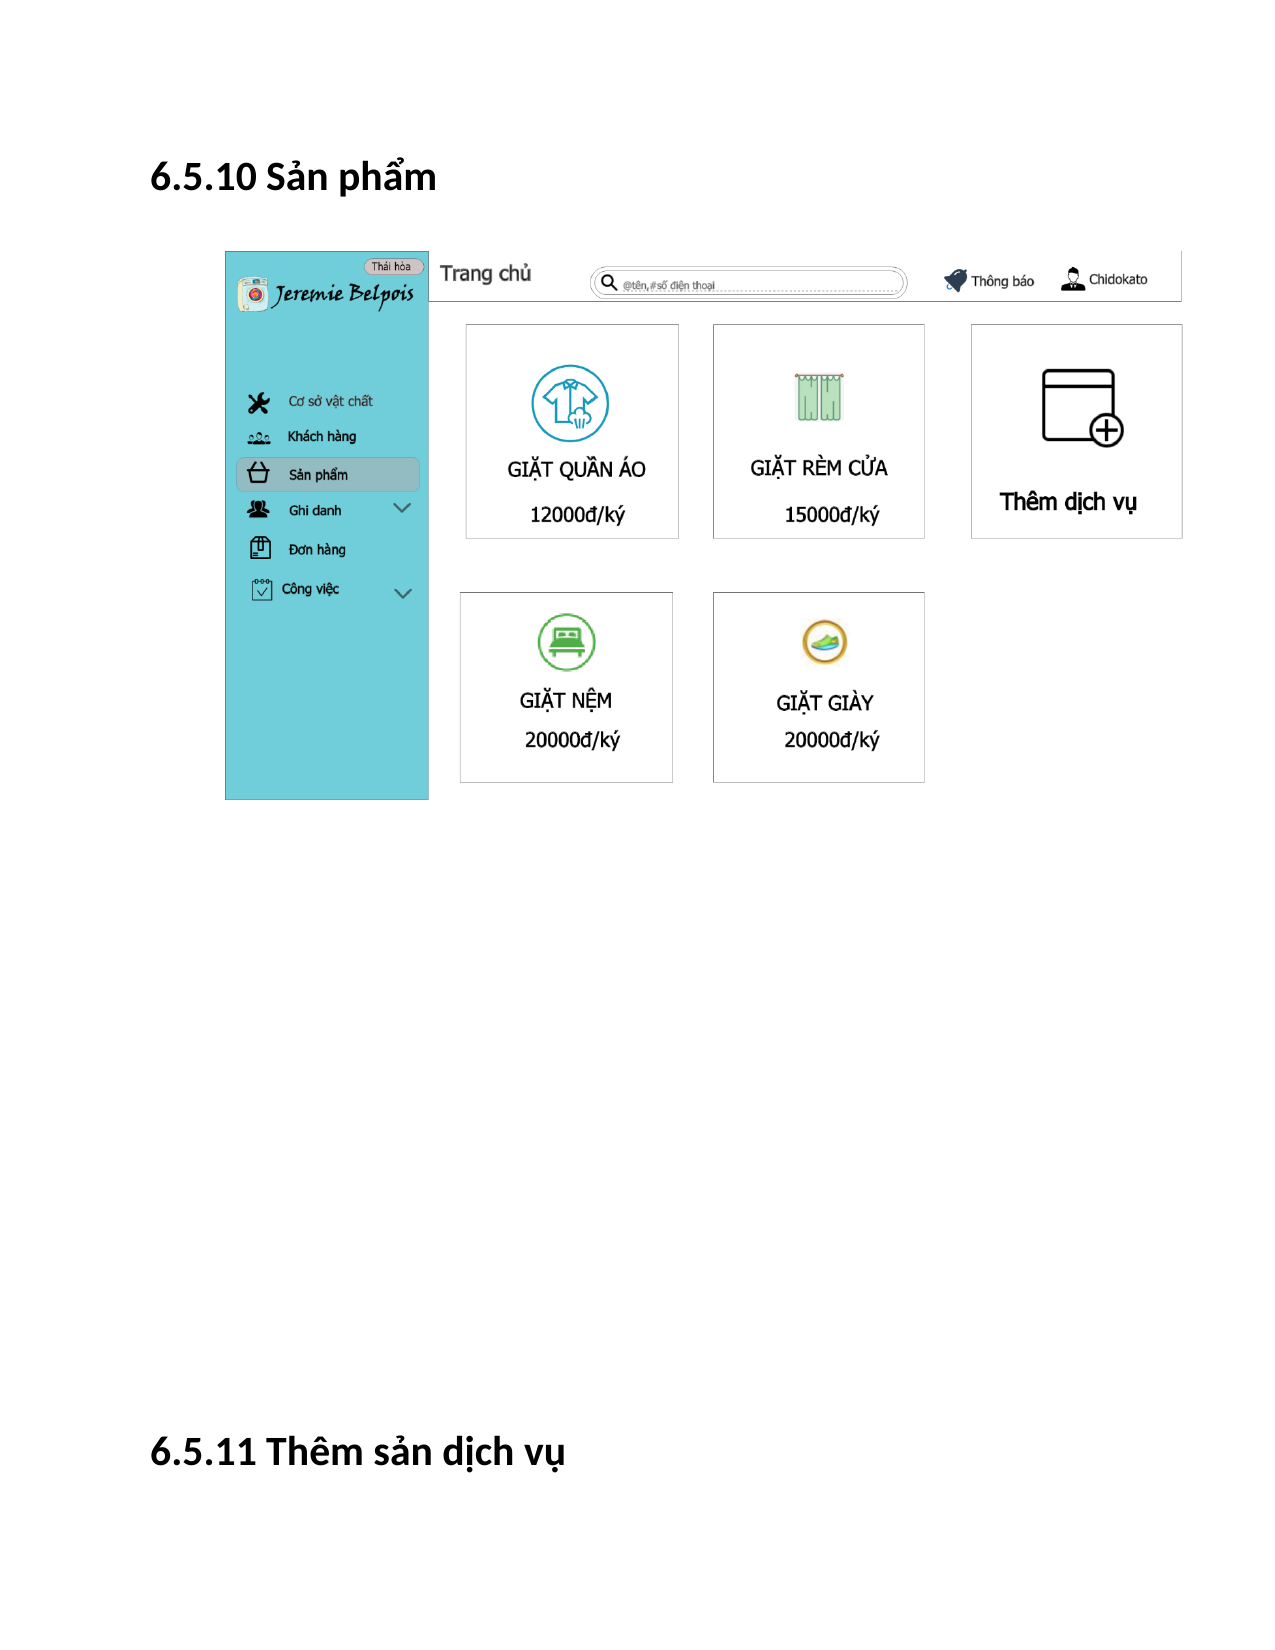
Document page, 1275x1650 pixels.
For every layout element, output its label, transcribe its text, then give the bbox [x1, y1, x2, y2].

text 6.5.11 Thêm sản dịch vụ [150, 1425, 1125, 1476]
picture [225, 251, 1200, 800]
text 6.5.10 Sản phẩm [150, 150, 1125, 201]
